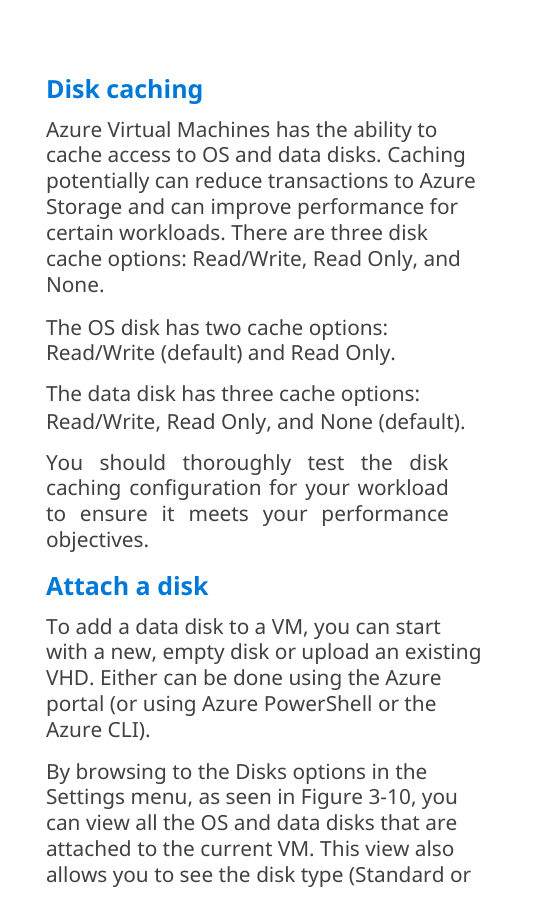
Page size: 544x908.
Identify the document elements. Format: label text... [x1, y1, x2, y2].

text The data disk has three cache options: [46, 379, 487, 408]
text Read/Write, Read Only, and None (default). [46, 408, 487, 434]
text You should thoroughly test the disk caching configuration for your workload to ensure it meets your performance objectives. [46, 450, 449, 554]
text The OS disk has two cache options: Read/Write (default) and Read Only. [46, 314, 478, 367]
text Disk caching [46, 72, 487, 106]
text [46, 759, 487, 888]
text To add a data disk to a VM, you can start with a new, empty disk or upload an existing VHD. Either can be done using the Azure portal (or using Azure PowerShell or the Azure CLI). [46, 614, 483, 743]
text Azure Virtual Machines has the ability to cache access to OS and data disks. Caching potentially can reduce transactions to Azure Storage and can improve performance for certain workloads. There are three disk cache options: Read/Write, Read Only, and None. [46, 117, 487, 299]
text Attach a disk [46, 568, 487, 603]
